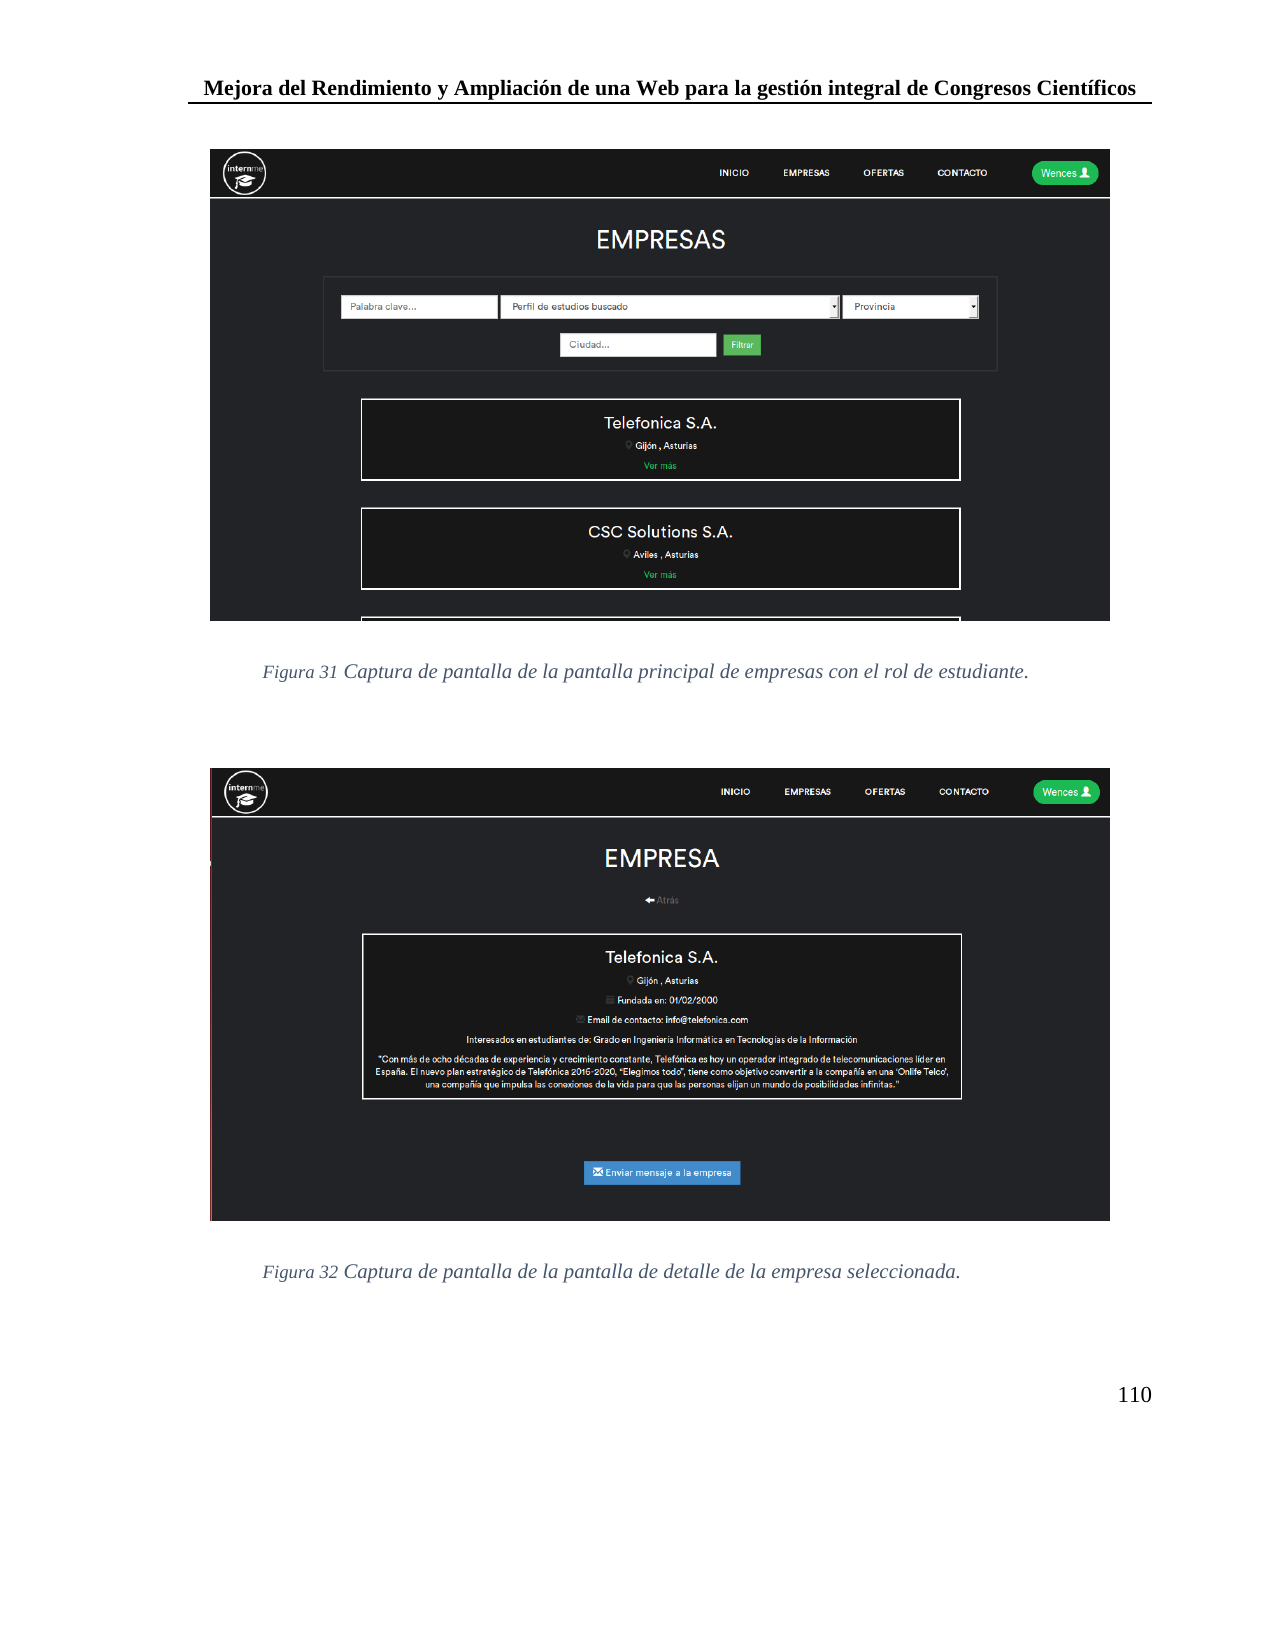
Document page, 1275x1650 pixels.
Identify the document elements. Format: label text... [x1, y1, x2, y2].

picture [210, 149, 1110, 621]
picture [210, 768, 1110, 1221]
